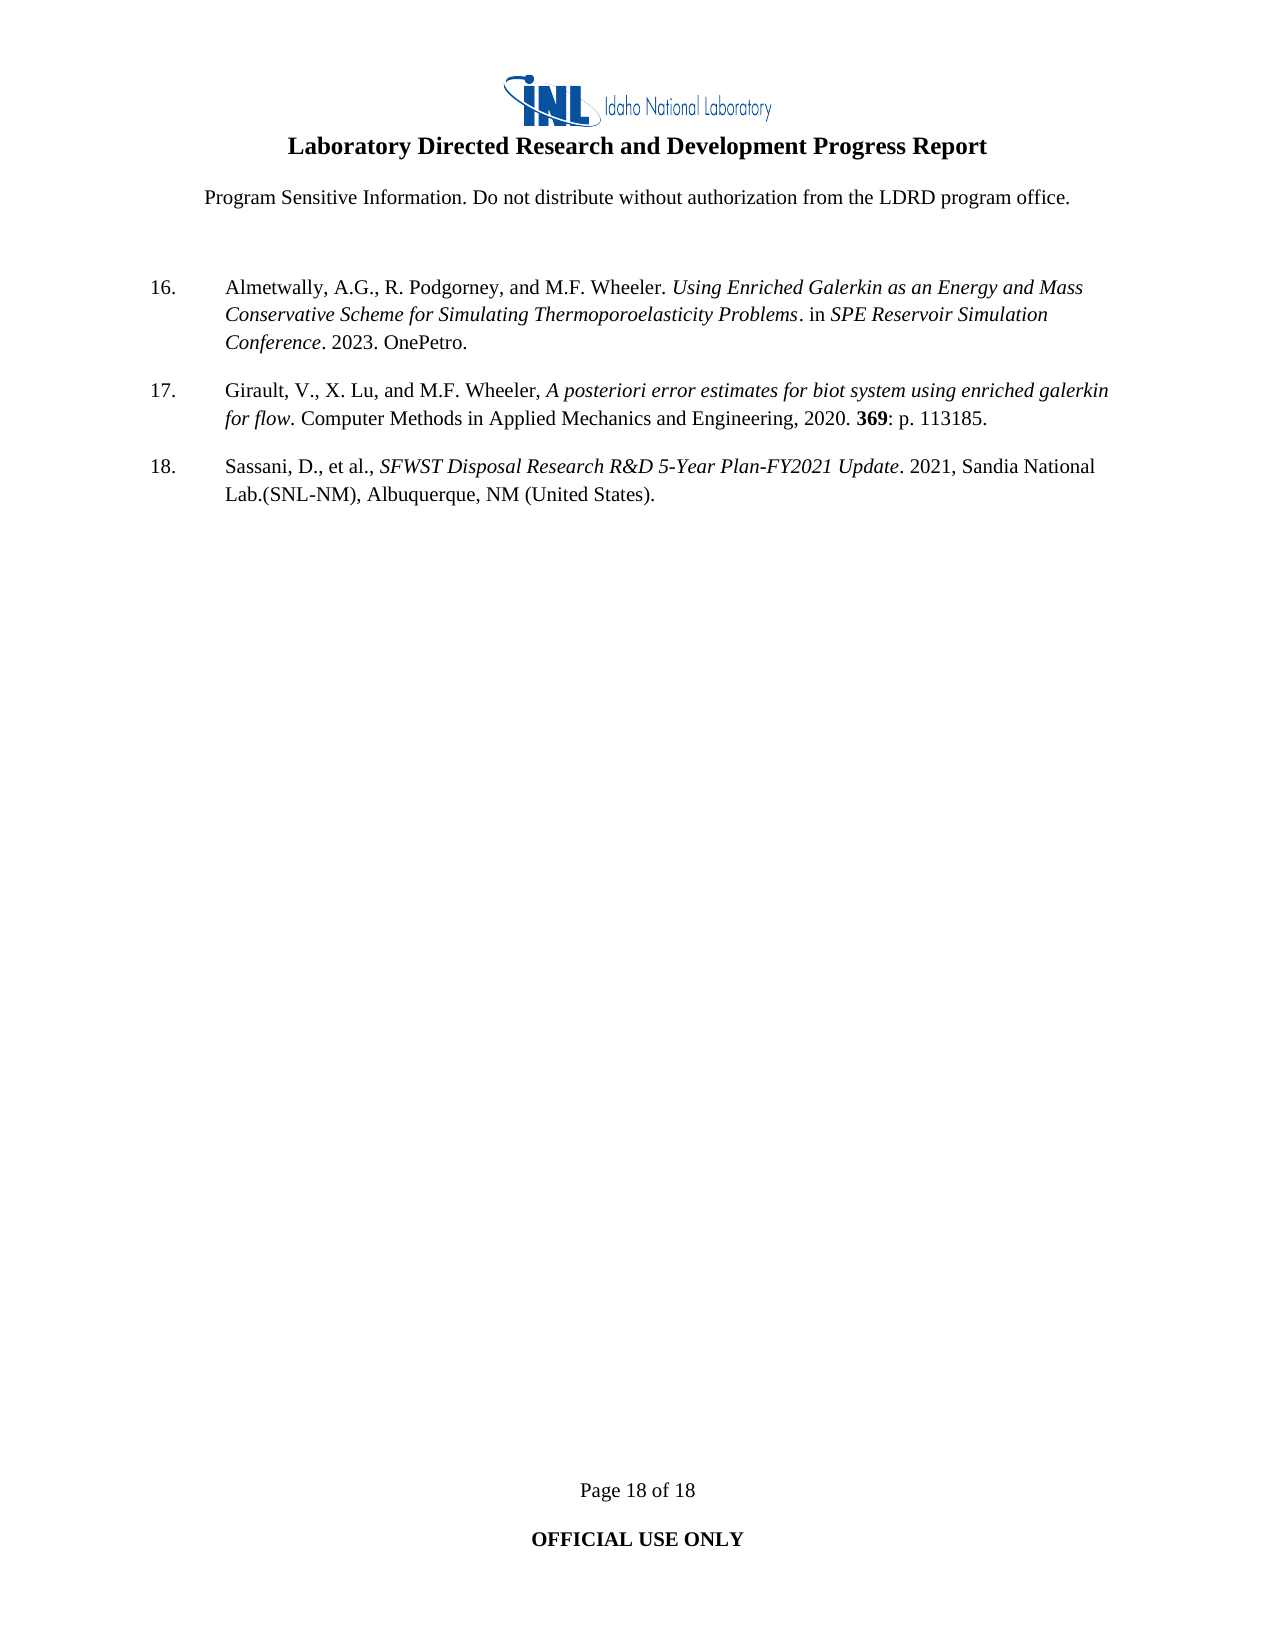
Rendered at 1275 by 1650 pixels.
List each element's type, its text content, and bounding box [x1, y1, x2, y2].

text 16. Almetwally, A.G., R. Podgorney, and M.F. Wheeler. Using Enriched Galerkin as an Energy and Mass Conservative Scheme for Simulating Thermoporoelasticity Problems. in SPE Reservoir Simulation Conference. 2023. OnePetro. [150, 274, 1125, 354]
picture [503, 75, 772, 127]
text 17. Girault, V., X. Lu, and M.F. Wheeler, A posteriori error estimates for biot system using enriched galerkin for flow. Computer Methods in Applied Mechanics and Engineering, 2020. 369: p. 113185. [150, 378, 1125, 430]
text 18. Sassani, D., et al., SFWST Disposal Research R&D 5-Year Plan-FY2021 Update. 2021, Sandia National Lab.(SNL-NM), Albuquerque, NM (United States). [150, 454, 1125, 506]
